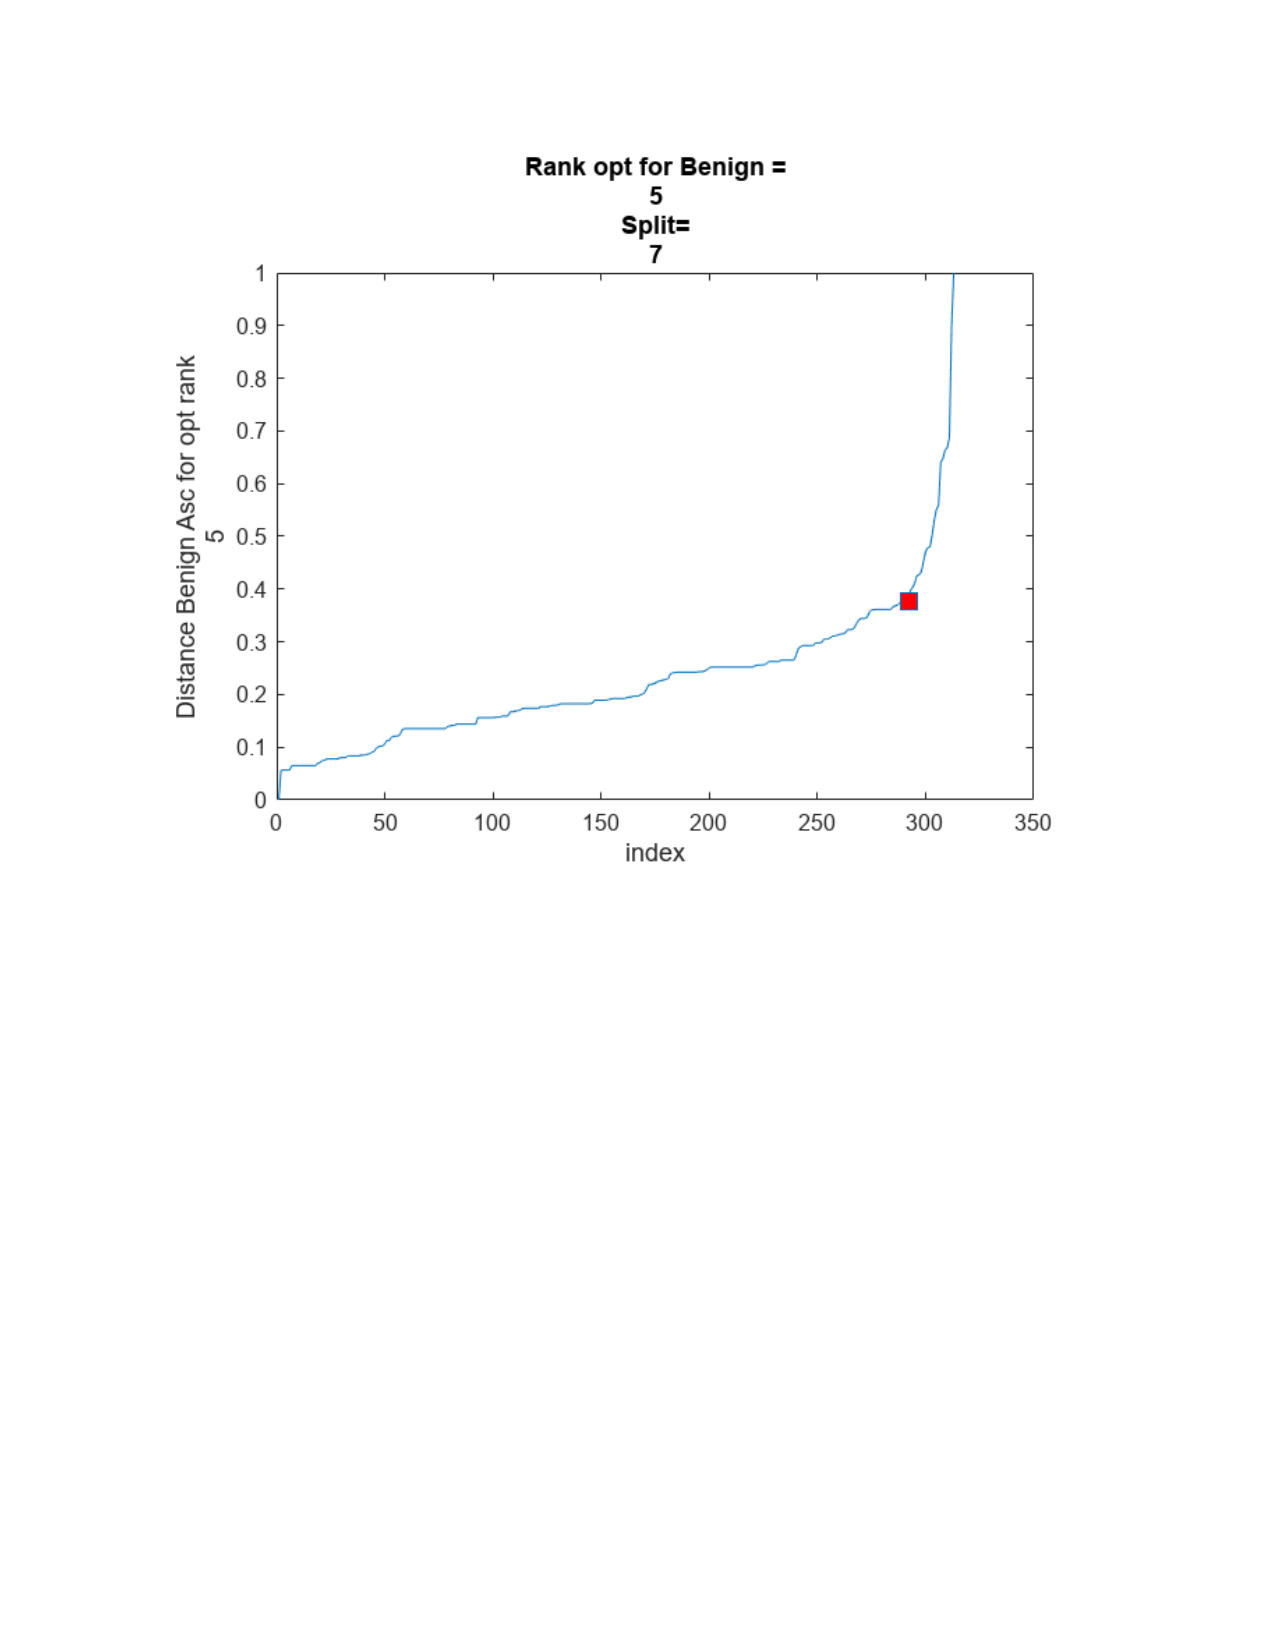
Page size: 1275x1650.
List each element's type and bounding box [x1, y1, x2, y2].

picture [150, 150, 1125, 881]
